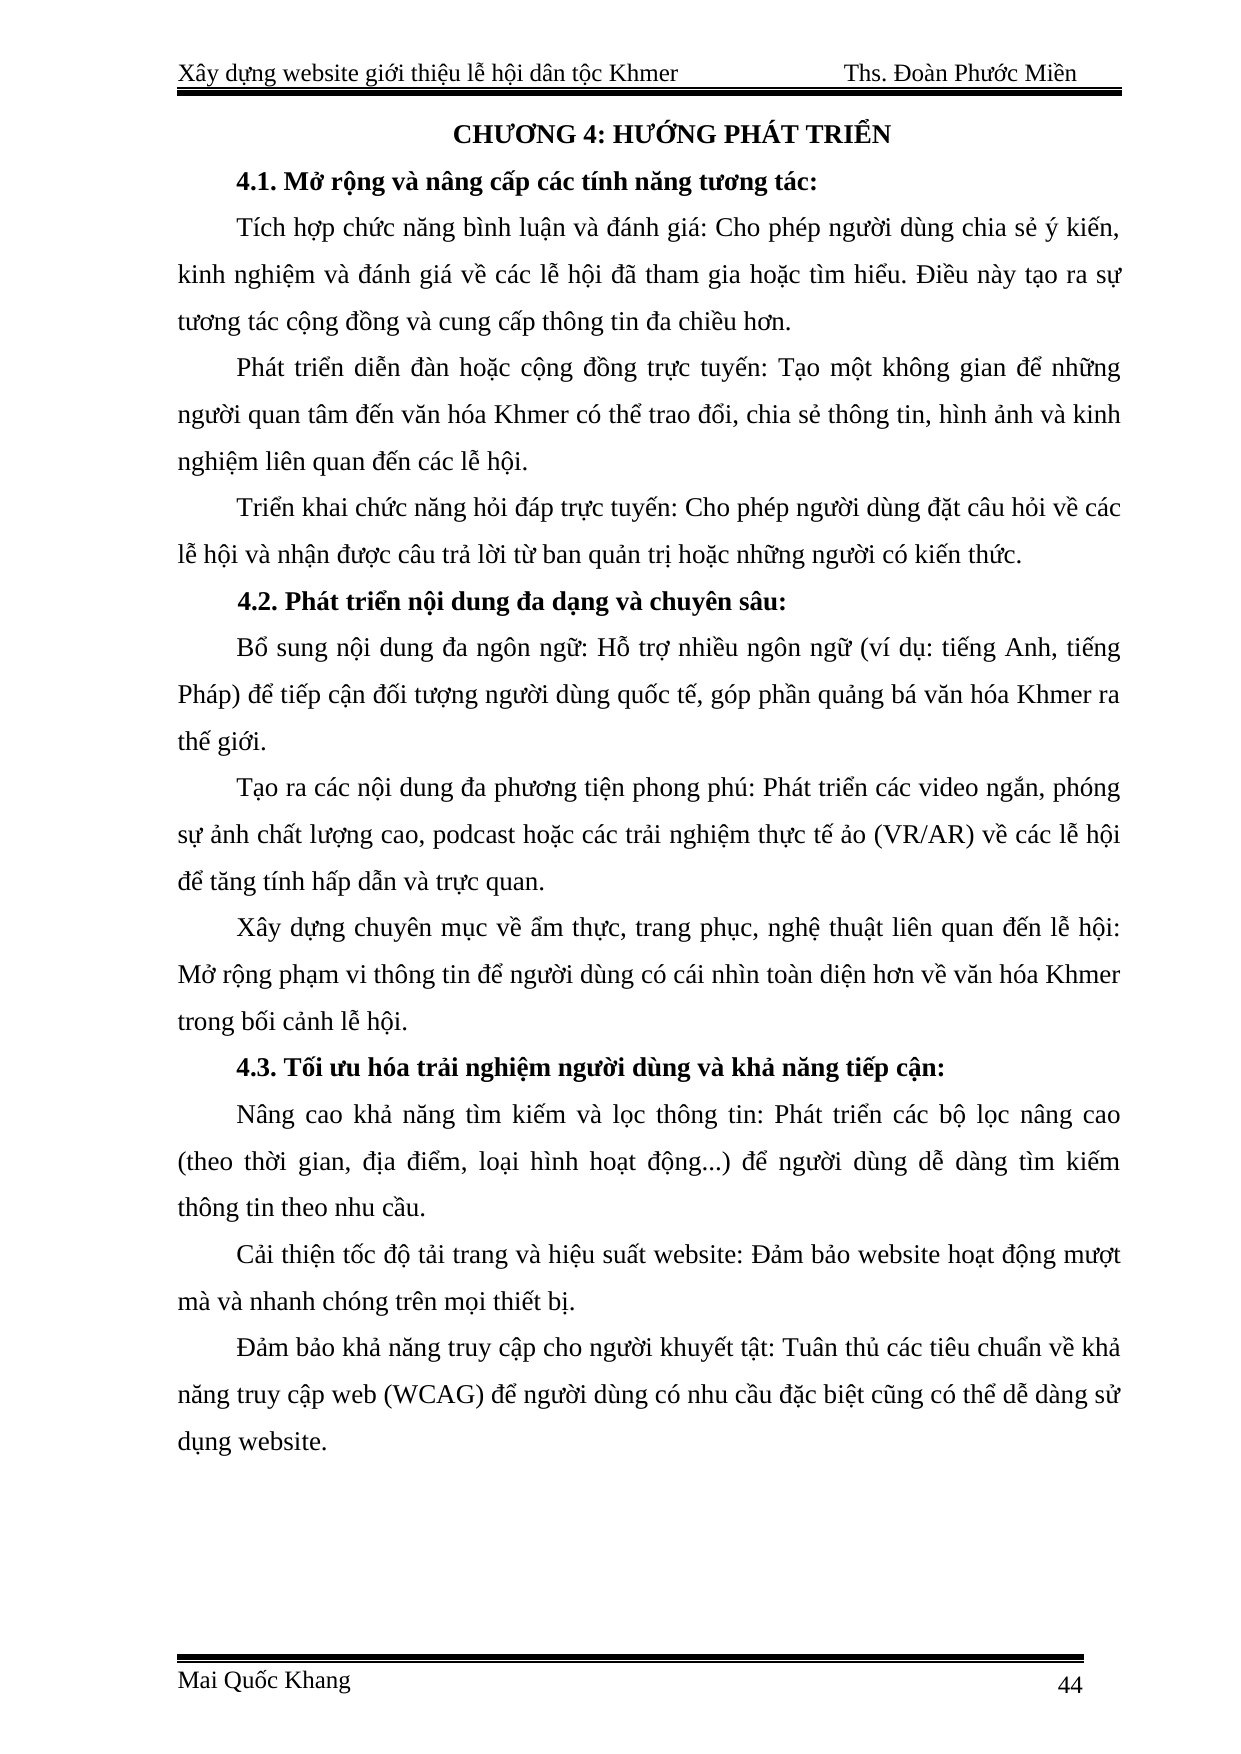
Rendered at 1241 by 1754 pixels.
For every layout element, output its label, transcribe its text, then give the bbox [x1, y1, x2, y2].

text Tạo ra các nội dung đa phương tiện phong phú: Phát triển các video ngắn, phóng sự ảnh chất lượng cao, podcast hoặc các trải nghiệm thực tế ảo (VR/AR) về các lễ hội để tăng tính hấp dẫn và trực quan. [177, 771, 1122, 896]
subtitle CHƯƠNG 4: HƯỚNG PHÁT TRIỂN [222, 118, 1122, 149]
text Cải thiện tốc độ tải trang và hiệu suất website: Đảm bảo website hoạt động mượt mà và nhanh chóng trên mọi thiết bị. [177, 1238, 1122, 1316]
text Đảm bảo khả năng truy cập cho người khuyết tật: Tuân thủ các tiêu chuẩn về khả năng truy cập web (WCAG) để người dùng có nhu cầu đặc biệt cũng có thể dễ dàng sử dụng website. [177, 1331, 1122, 1456]
subtitle 4.2. Phát triển nội dung đa dạng và chuyên sâu: [237, 585, 1122, 616]
text Triển khai chức năng hỏi đáp trực tuyến: Cho phép người dùng đặt câu hỏi về các lễ hội và nhận được câu trả lời từ ban quản trị hoặc những người có kiến thức. [177, 491, 1122, 569]
subtitle 4.1. Mở rộng và nâng cấp các tính năng tương tác: [177, 165, 1122, 196]
text Tích hợp chức năng bình luận và đánh giá: Cho phép người dùng chia sẻ ý kiến, kinh nghiệm và đánh giá về các lễ hội đã tham gia hoặc tìm hiểu. Điều này tạo ra sự tương tác cộng đồng và cung cấp thông tin đa chiều hơn. [177, 211, 1122, 336]
text Bổ sung nội dung đa ngôn ngữ: Hỗ trợ nhiều ngôn ngữ (ví dụ: tiếng Anh, tiếng Pháp) để tiếp cận đối tượng người dùng quốc tế, góp phần quảng bá văn hóa Khmer ra thế giới. [177, 631, 1122, 756]
subtitle 4.3. Tối ưu hóa trải nghiệm người dùng và khả năng tiếp cận: [177, 1051, 1122, 1083]
text Nâng cao khả năng tìm kiếm và lọc thông tin: Phát triển các bộ lọc nâng cao (theo thời gian, địa điểm, loại hình hoạt động...) để người dùng dễ dàng tìm kiếm thông tin theo nhu cầu. [177, 1098, 1122, 1223]
text Xây dựng chuyên mục về ẩm thực, trang phục, nghệ thuật liên quan đến lễ hội: Mở rộng phạm vi thông tin để người dùng có cái nhìn toàn diện hơn về văn hóa Khmer trong bối cảnh lễ hội. [177, 911, 1122, 1036]
text Phát triển diễn đàn hoặc cộng đồng trực tuyến: Tạo một không gian để những người quan tâm đến văn hóa Khmer có thể trao đổi, chia sẻ thông tin, hình ảnh và kinh nghiệm liên quan đến các lễ hội. [177, 351, 1122, 476]
